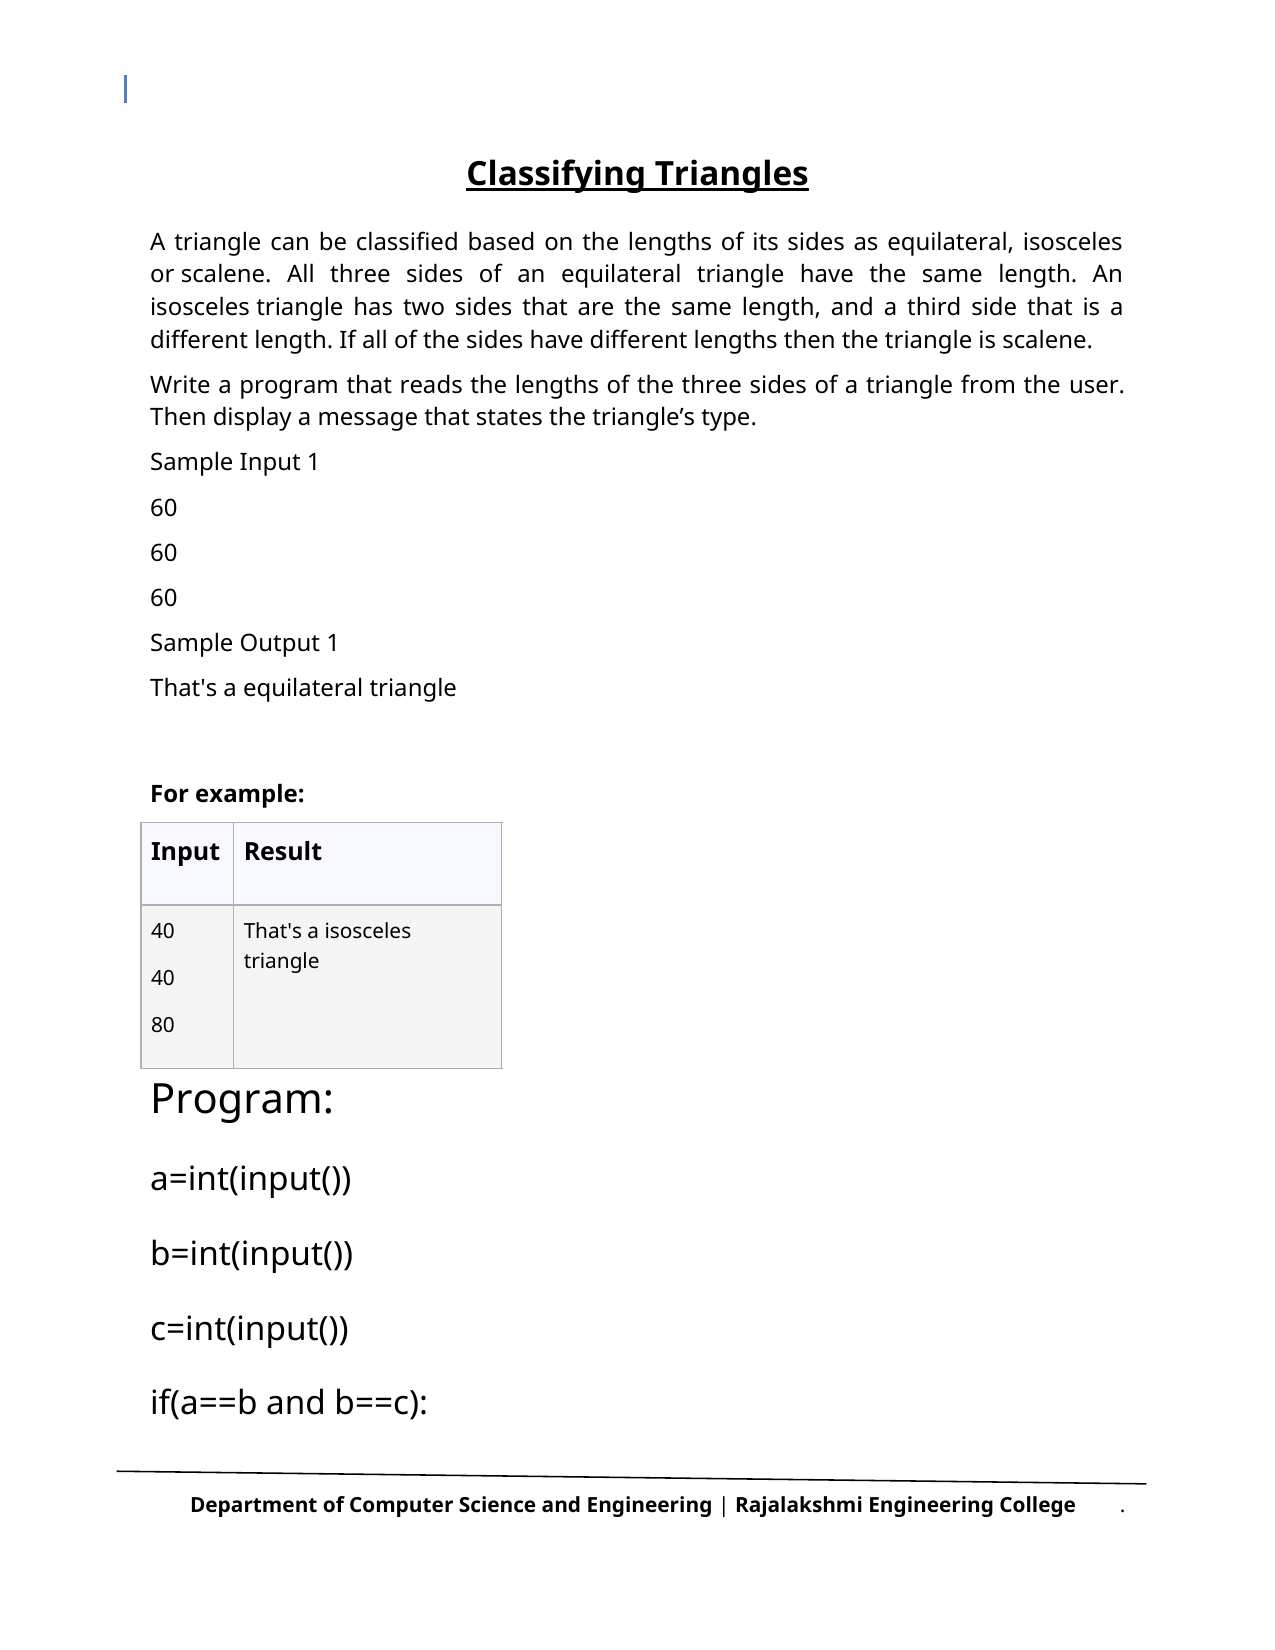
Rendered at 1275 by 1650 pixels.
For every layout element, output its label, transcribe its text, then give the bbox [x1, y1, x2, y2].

text c=int(input()) [150, 1304, 1125, 1350]
text Program: [150, 1069, 1125, 1126]
text For example: [150, 776, 1125, 809]
text Sample Output 1 [150, 626, 1125, 658]
text 60 [150, 581, 1125, 613]
text Sample Input 1 [150, 445, 1125, 478]
text b=int(input()) [150, 1230, 1125, 1275]
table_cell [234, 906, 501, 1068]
text 60 [150, 535, 1125, 568]
text 60 [150, 490, 1125, 523]
text if(a==b and b==c): [150, 1379, 1125, 1424]
text A triangle can be classified based on the lengths of its sides as equilateral, isosceles or scalene. All three sides of an equilateral triangle have the same length. An isosceles triangle has two sides that are the same length, and a third side that is a different length. If all of the sides have different lengths then the triangle is scalene. [150, 224, 1125, 355]
text Classifying Triangles [150, 150, 1125, 195]
text a=int(input()) [150, 1155, 1125, 1201]
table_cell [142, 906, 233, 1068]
text That's a equilateral triangle [150, 671, 1125, 703]
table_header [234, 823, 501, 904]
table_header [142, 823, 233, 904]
text Write a program that reads the lengths of the three sides of a triangle from the user. Then display a message that states the triangle’s type. [150, 367, 1125, 433]
